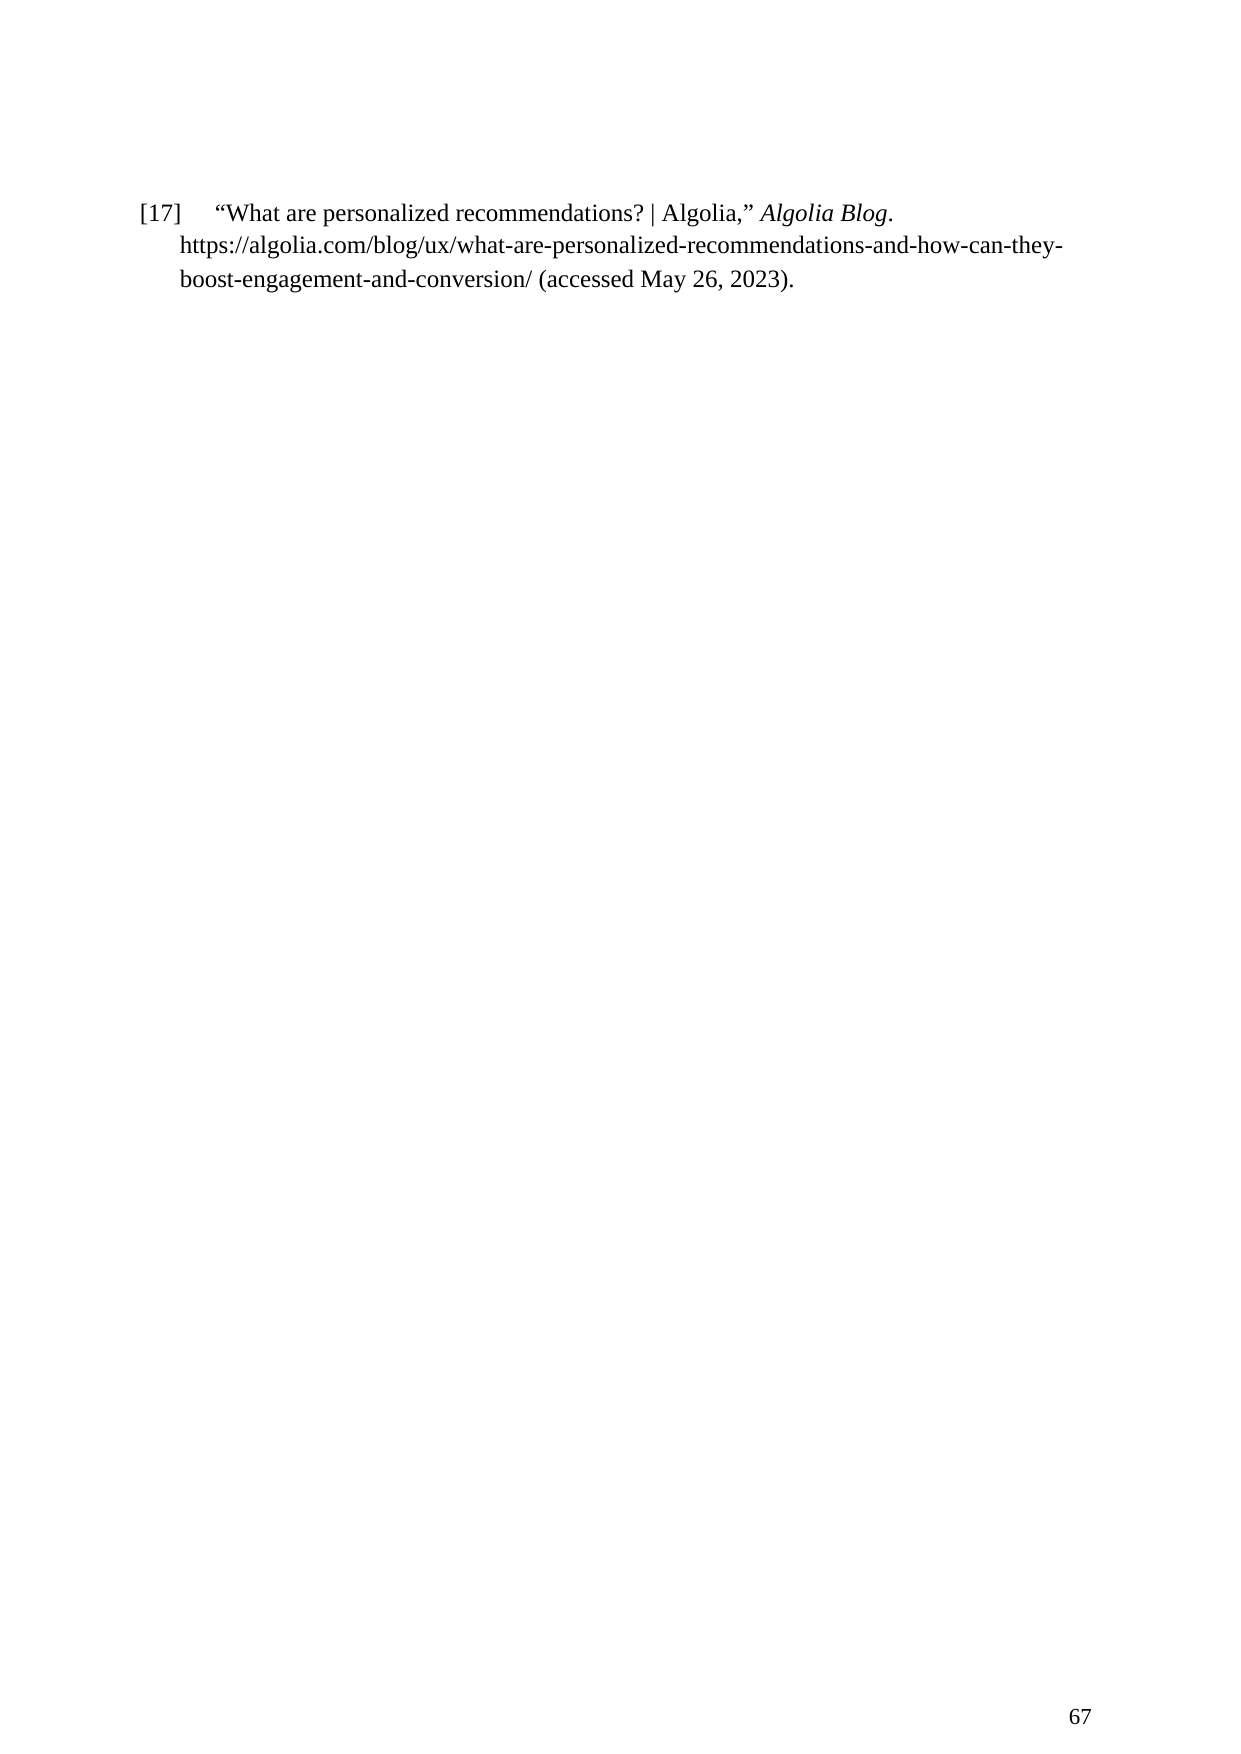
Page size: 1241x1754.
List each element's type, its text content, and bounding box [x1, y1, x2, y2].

text [17] “What are personalized recommendations? | Algolia,” Algolia Blog. https://algolia.com/blog/ux/what-are-personalized-recommendations-and-how-can-they-boost-engagement-and-conversion/ (accessed May 26, 2023). [139, 198, 1123, 292]
